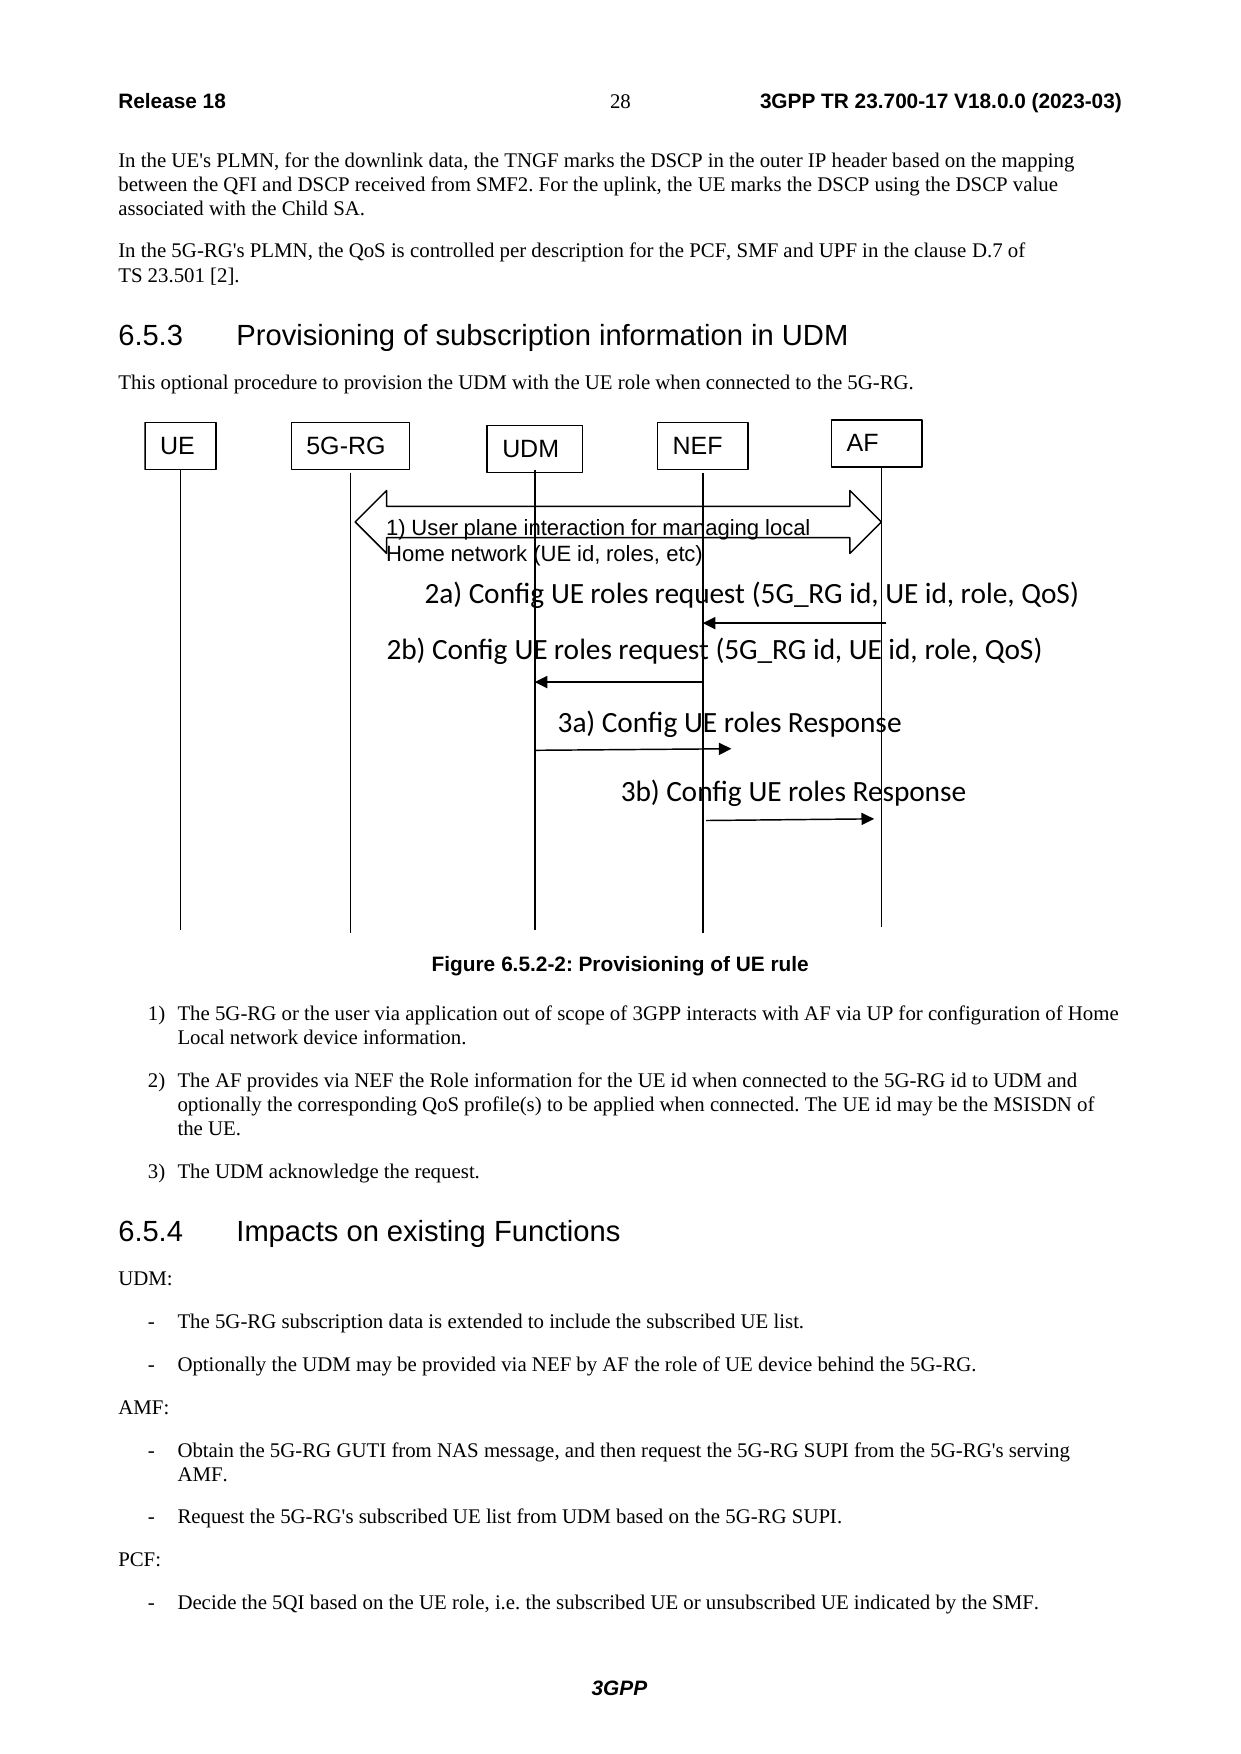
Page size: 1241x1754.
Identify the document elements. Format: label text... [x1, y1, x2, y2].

text This optional procedure to provision the UDM with the UE role when connected to the 5G-RG. [118, 370, 1122, 394]
text - Decide the 5QI based on the UE role, i.e. the subscribed UE or unsubscribed UE indicated by the SMF. [148, 1590, 1122, 1614]
text - The 5G-RG subscription data is extended to include the subscribed UE list. [148, 1309, 1122, 1333]
text 1) The 5G-RG or the user via application out of scope of 3GPP interacts with AF via UP for configuration of Home Local network device information. [148, 1001, 1122, 1049]
text - Optionally the UDM may be provided via NEF by AF the role of UE device behind the 5G-RG. [148, 1352, 1122, 1376]
text - Request the 5G-RG's subscribed UE list from UDM based on the 5G-RG SUPI. [148, 1504, 1122, 1528]
text 2) The AF provides via NEF the Role information for the UE id when connected to the 5G-RG id to UDM and optionally the corresponding QoS profile(s) to be applied when connected. The UE id may be the MSISDN of the UE. [148, 1068, 1122, 1140]
text In the 5G-RG's PLMN, the QoS is controlled per description for the PCF, SMF and UPF in the clause D.7 of TS 23.501 [2]. [118, 238, 1122, 287]
text Figure 6.5.2-2: Provisioning of UE rule [118, 952, 1122, 976]
text 3) The UDM acknowledge the request. [148, 1159, 1122, 1183]
text AMF: [118, 1395, 1122, 1419]
text In the UE's PLMN, for the downlink data, the TNGF marks the DSCP in the outer IP header based on the mapping between the QFI and DSCP received from SMF2. For the uplink, the UE marks the DSCP using the DSCP value associated with the Child SA. [118, 147, 1122, 220]
text PCF: [118, 1547, 1122, 1571]
subtitle 6.5.4 Impacts on existing Functions [118, 1214, 1122, 1248]
text UDM: [118, 1266, 1122, 1290]
text - Obtain the 5G-RG GUTI from NAS message, and then request the 5G-RG SUPI from the 5G-RG's serving AMF. [148, 1438, 1122, 1486]
subtitle 6.5.3 Provisioning of subscription information in UDM [118, 318, 1122, 351]
